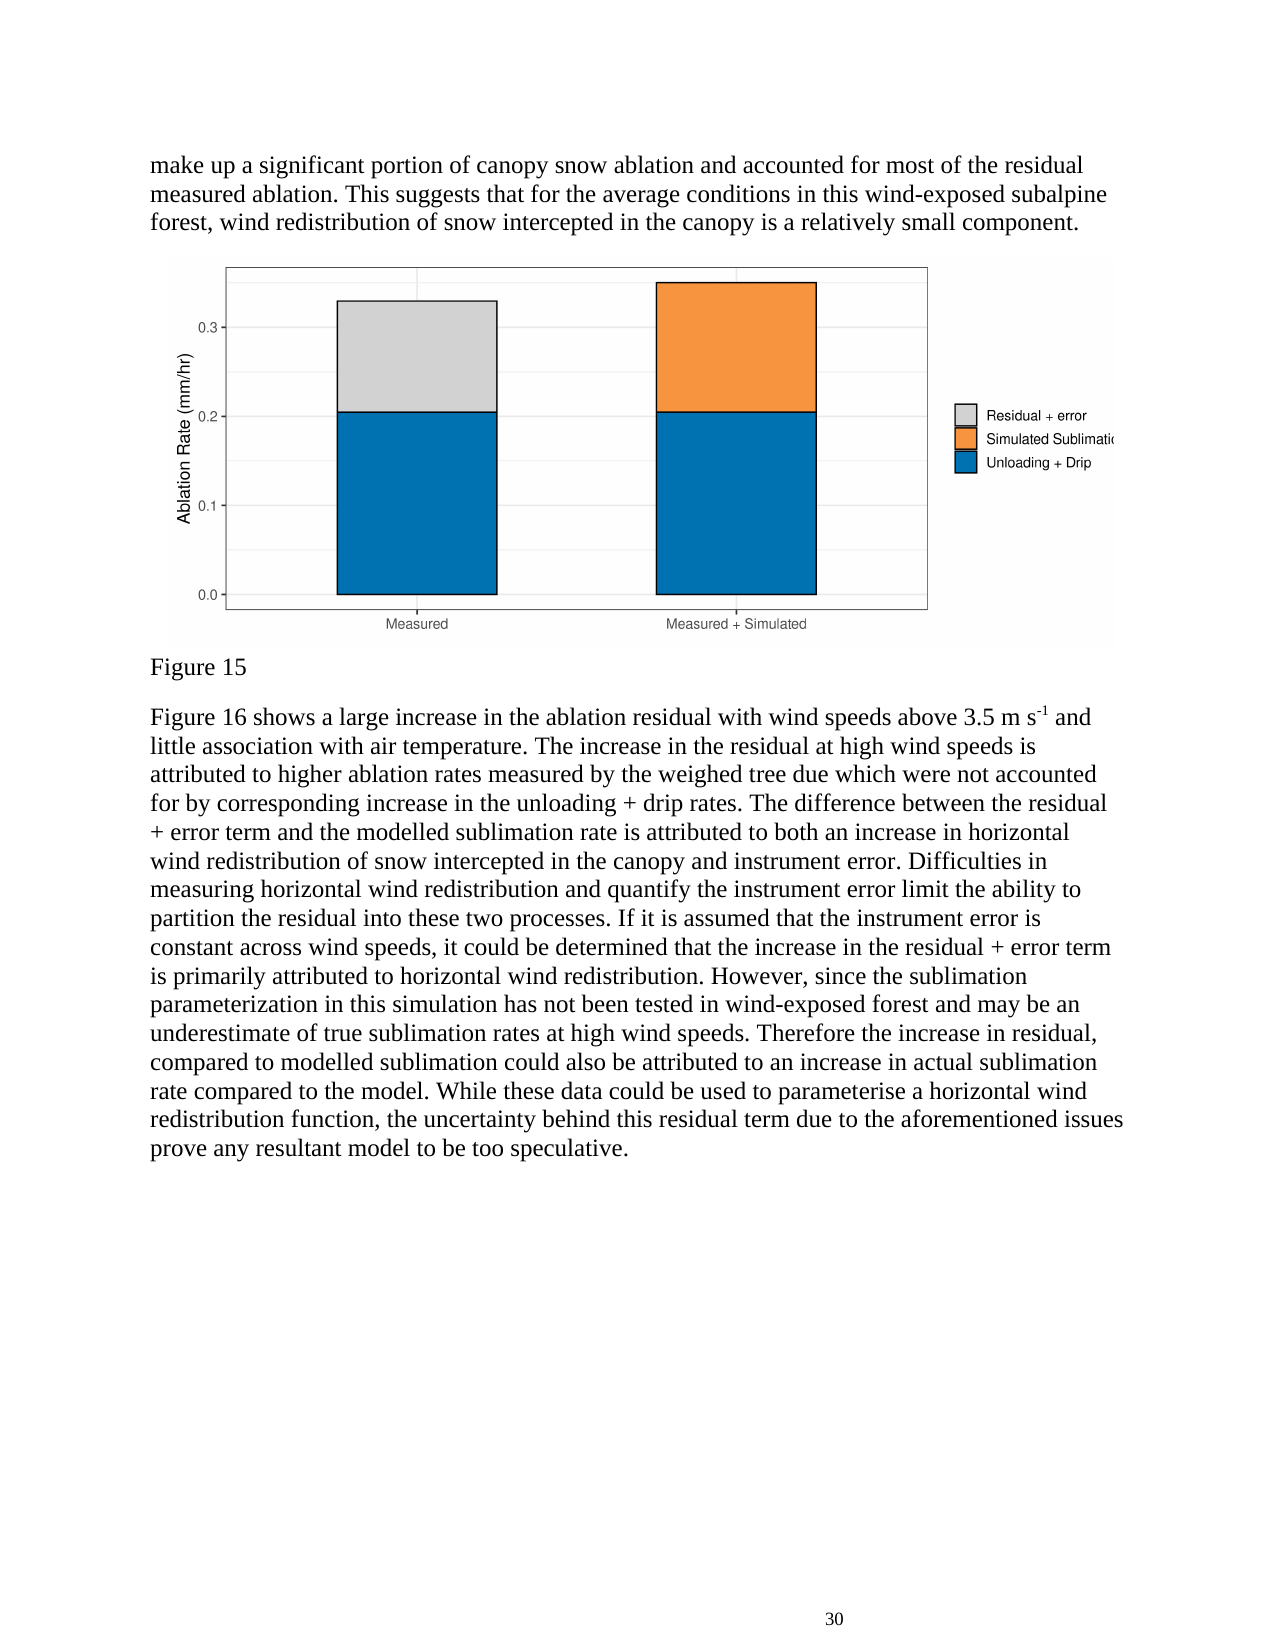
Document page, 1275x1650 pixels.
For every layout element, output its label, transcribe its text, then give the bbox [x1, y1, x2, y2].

text Figure 16 shows a large increase in the ablation residual with wind speeds above 3.5 m s-1 and little association with air temperature. The increase in the residual at high wind speeds is attributed to higher ablation rates measured by the weighed tree due which were not accounted for by corresponding increase in the unloading + drip rates. The difference between the residual + error term and the modelled sublimation rate is attributed to both an increase in horizontal wind redistribution of snow intercepted in the canopy and instrument error. Difficulties in measuring horizontal wind redistribution and quantify the instrument error limit the ability to partition the residual into these two processes. If it is assumed that the instrument error is constant across wind speeds, it could be determined that the increase in the residual + error term is primarily attributed to horizontal wind redistribution. However, since the sublimation parameterization in this simulation has not been tested in wind-exposed forest and may be an underestimate of true sublimation rates at high wind speeds. Therefore the increase in residual, compared to modelled sublimation could also be attributed to an increase in actual sublimation rate compared to the model. While these data could be used to parameterise a horizontal wind redistribution function, the uncertainty behind this residual term due to the aforementioned issues prove any resultant model to be too speculative. [150, 702, 1125, 1162]
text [150, 150, 1125, 236]
table_header Figure 15 [139, 255, 1114, 652]
picture [168, 258, 1114, 649]
